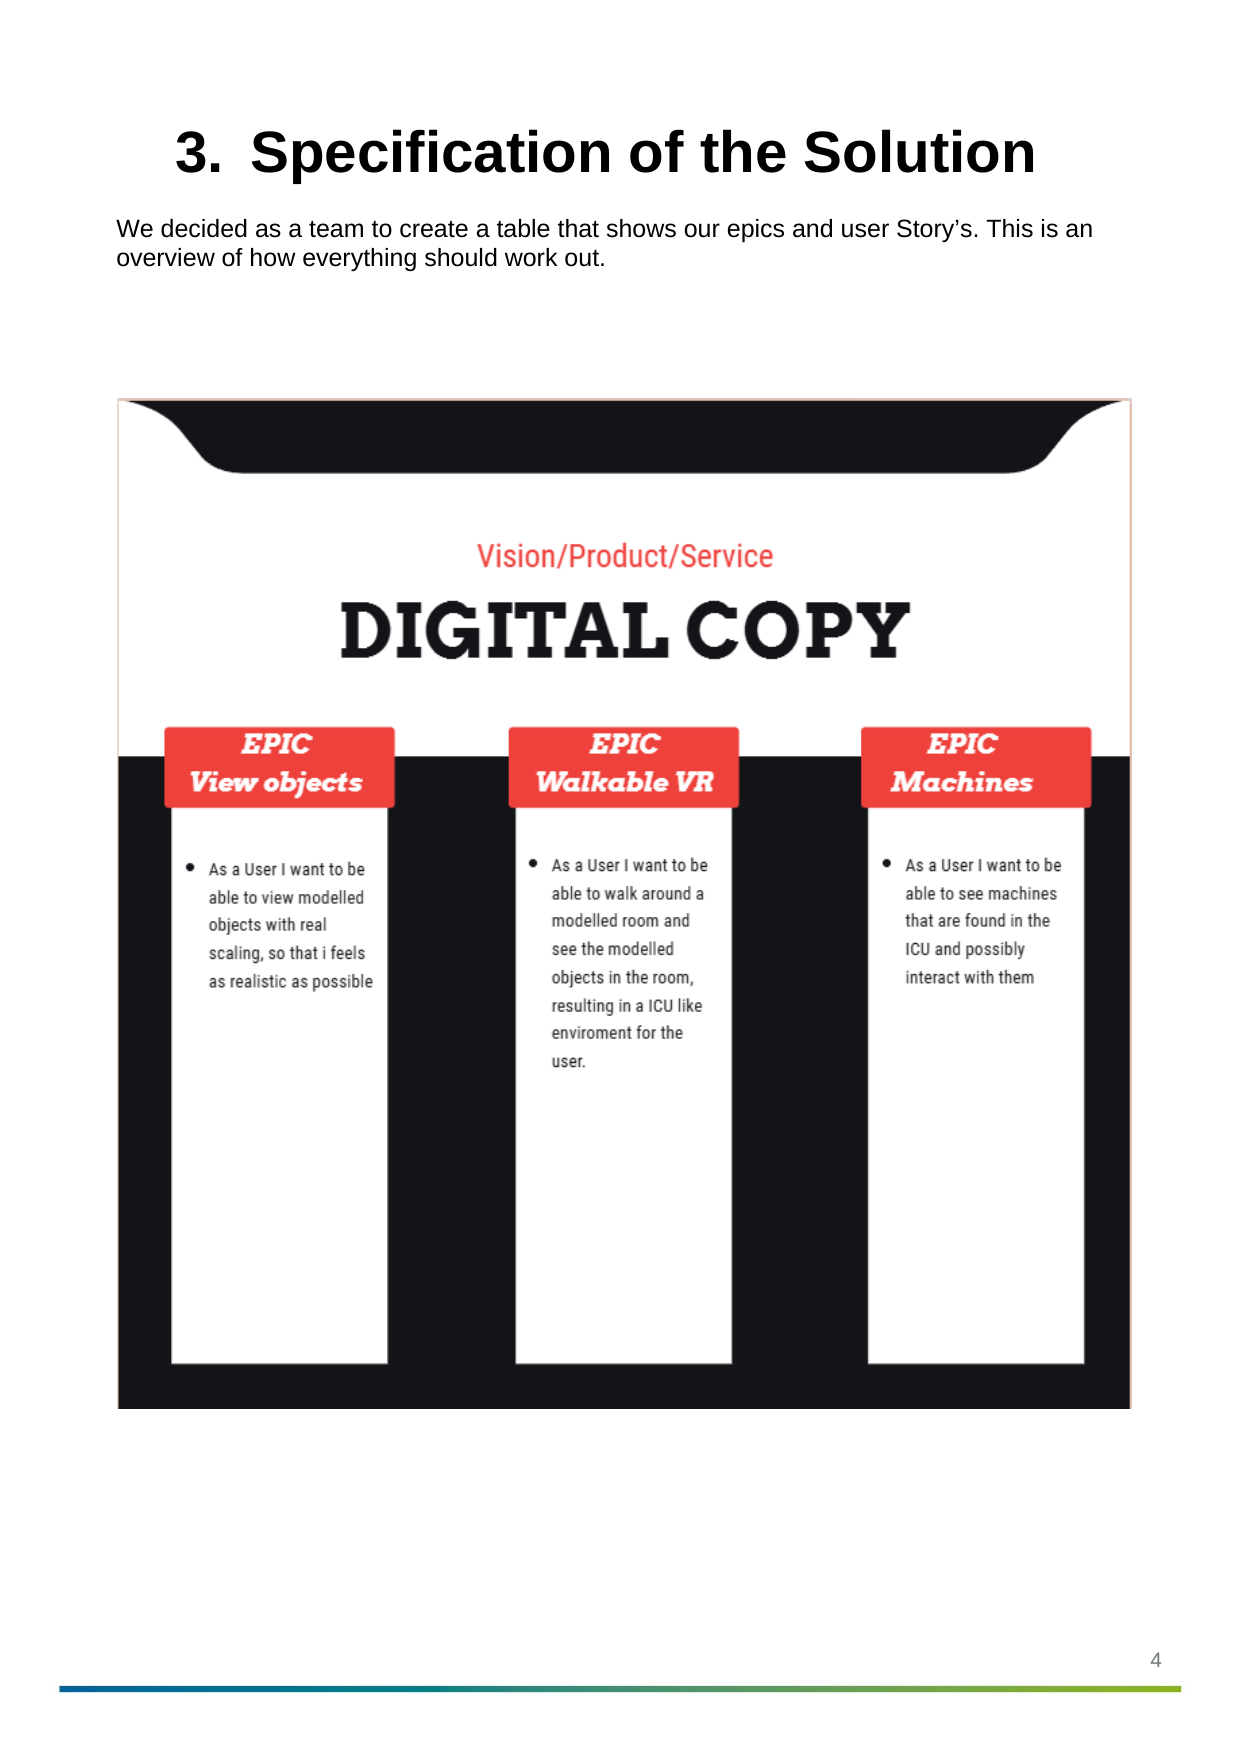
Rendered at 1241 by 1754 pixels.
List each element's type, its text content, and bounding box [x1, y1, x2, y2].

picture [116, 398, 1130, 1406]
picture [0, 1680, 1240, 1752]
text We decided as a team to create a table that shows our epics and user Story’s. This is an overview of how everything should work out. [116, 214, 1178, 272]
list Specification of the Solution [175, 118, 1178, 185]
